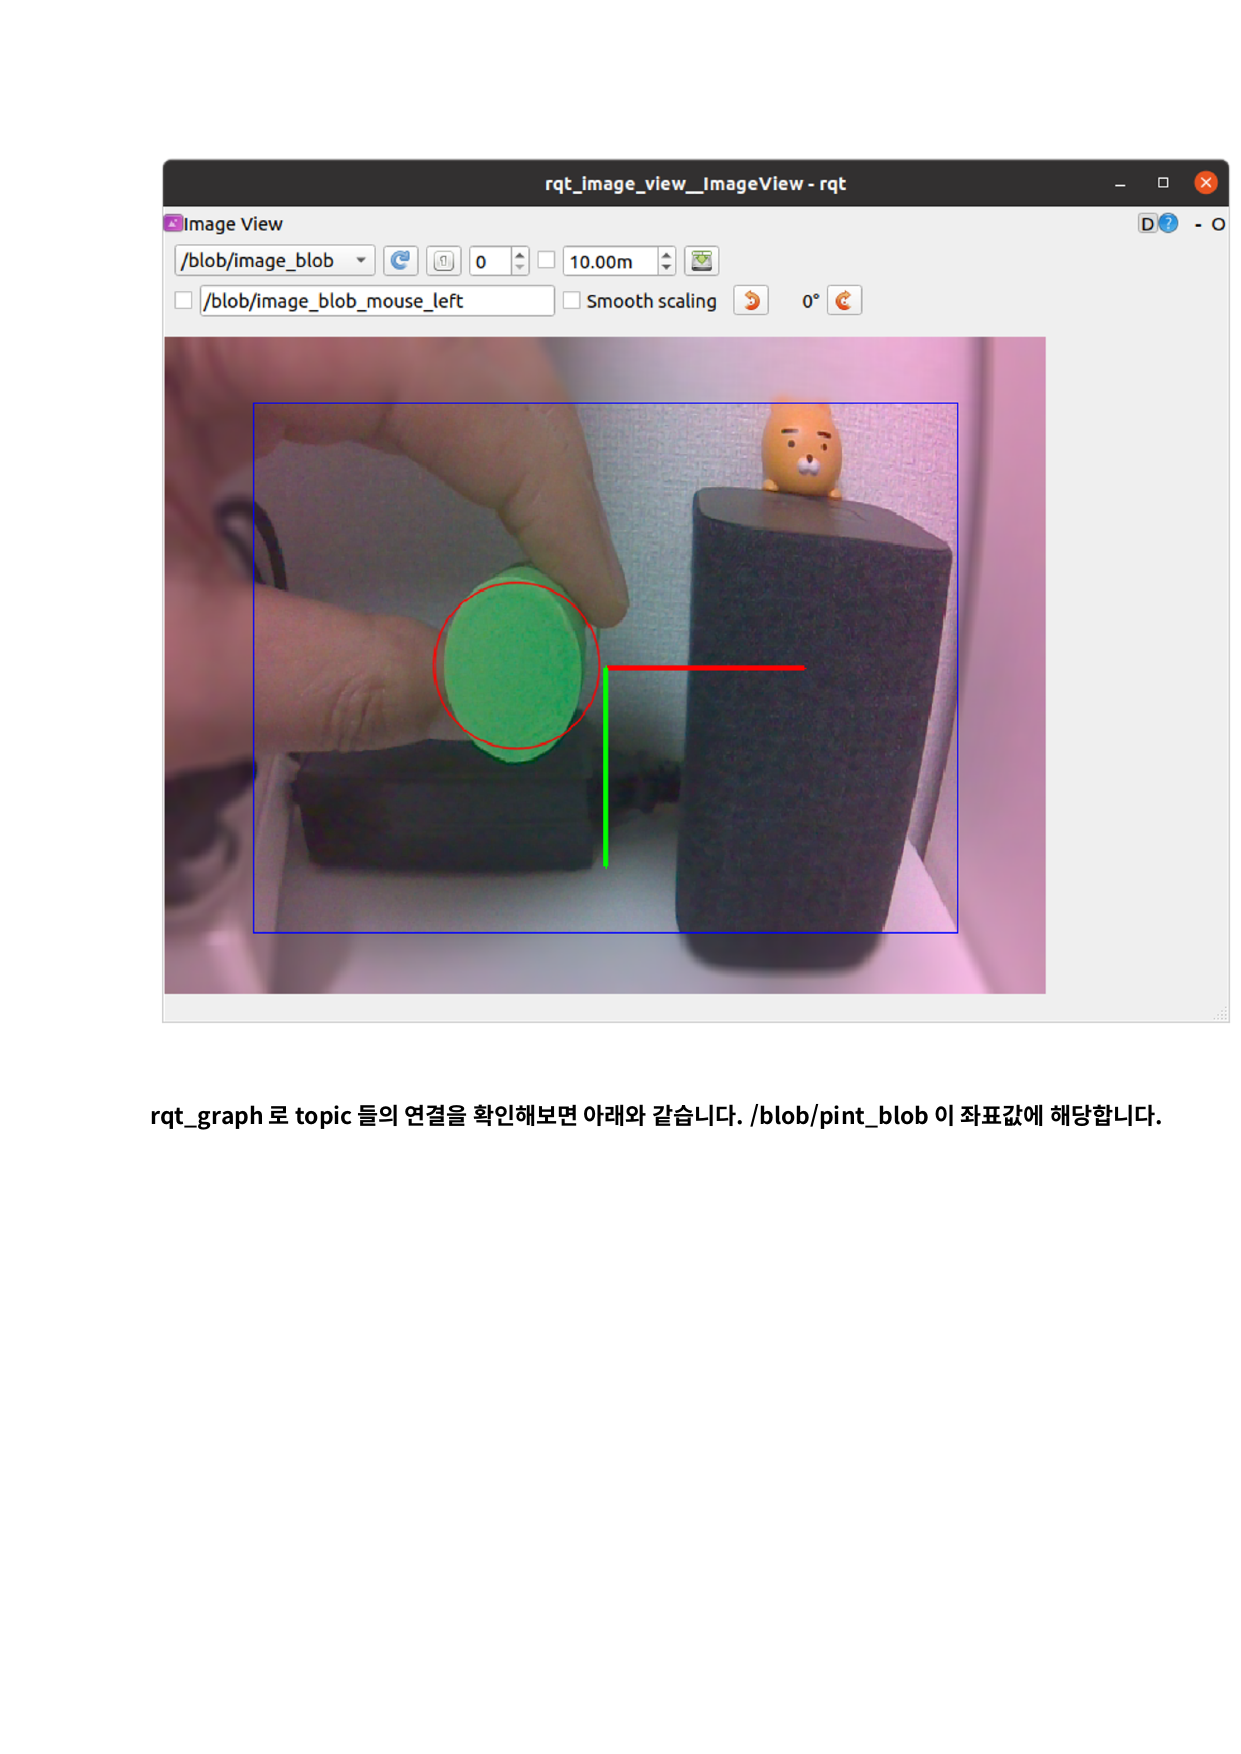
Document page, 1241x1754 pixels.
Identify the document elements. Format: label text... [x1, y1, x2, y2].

picture [150, 150, 1241, 1034]
text rqt_graph로 topic들의 연결을 확인해보면 아래와 같습니다. /blob/pint_blob이 좌표값에 해당합니다. [150, 1098, 1240, 1131]
